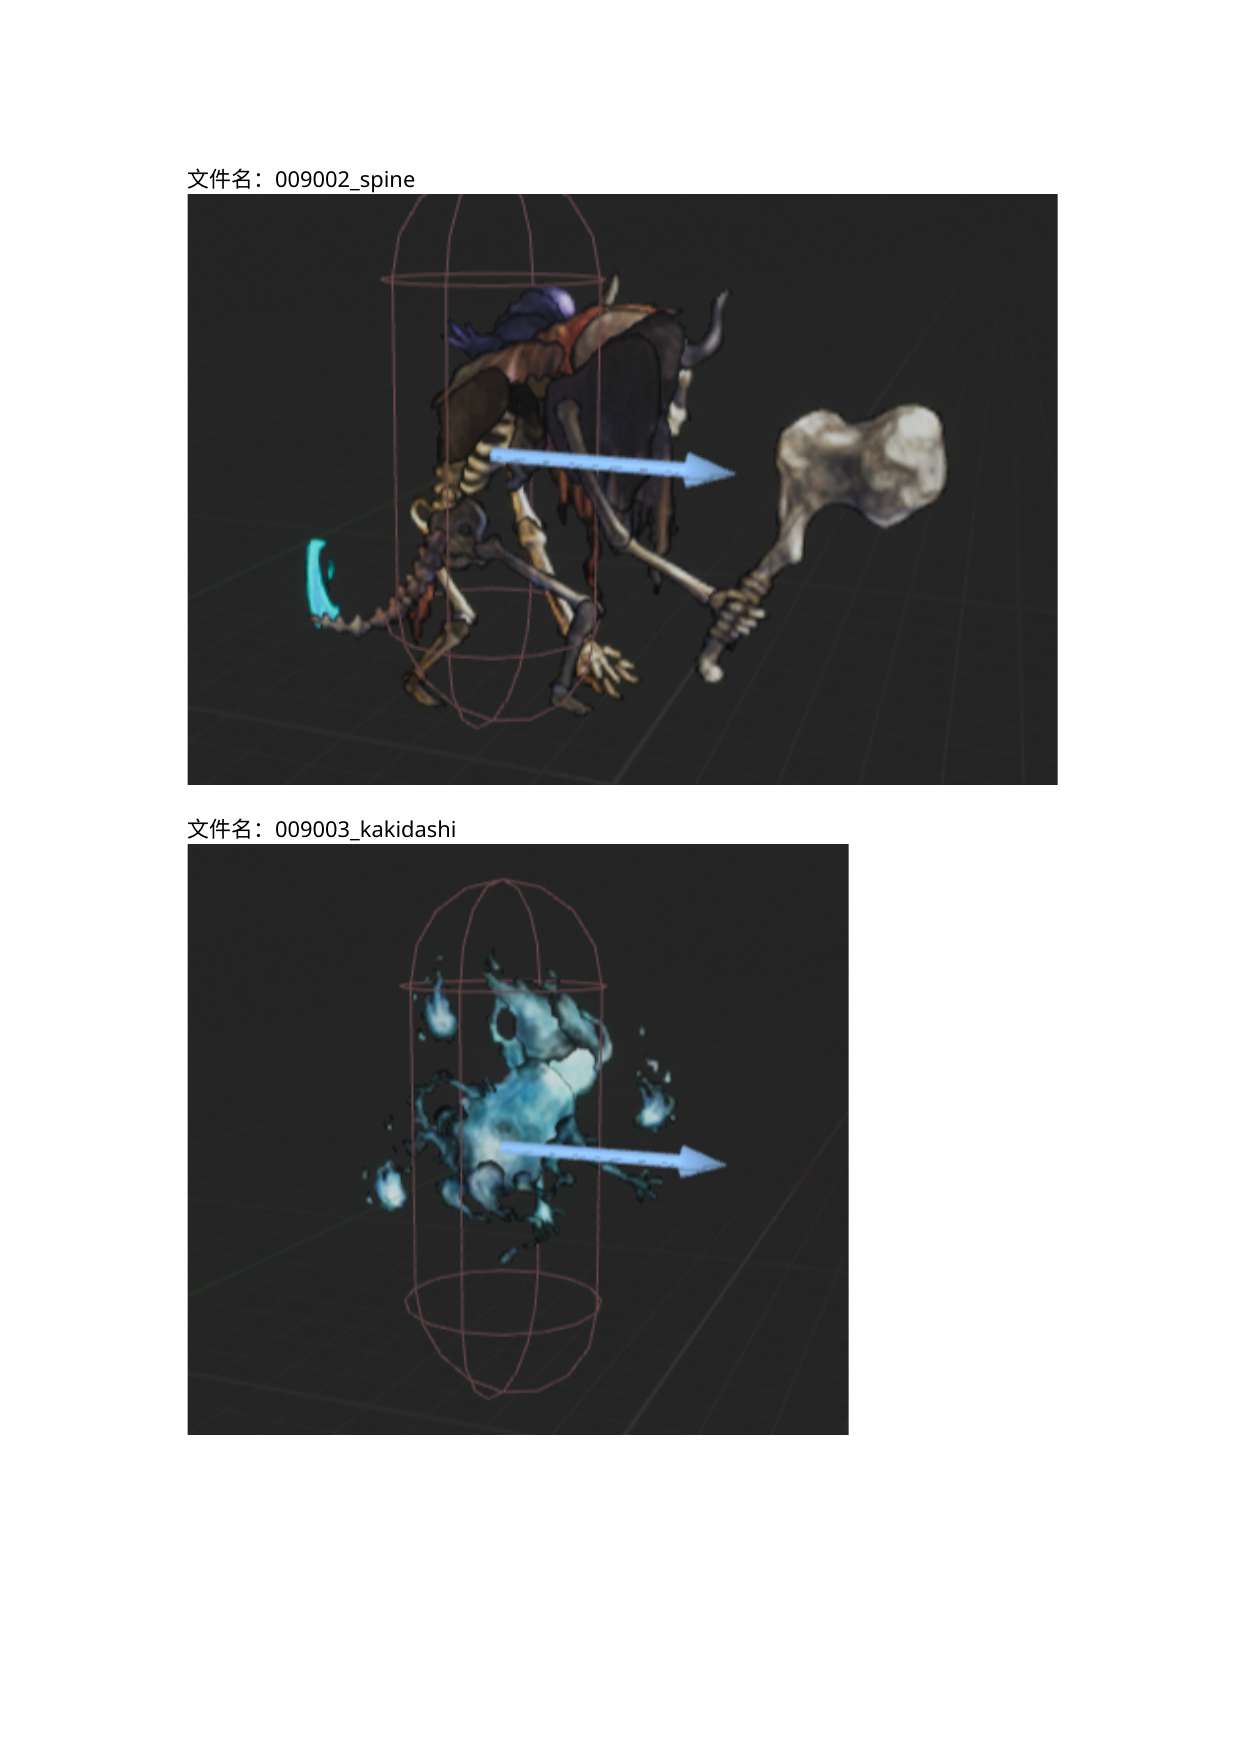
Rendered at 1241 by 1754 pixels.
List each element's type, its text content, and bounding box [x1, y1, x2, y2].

picture [187, 844, 849, 1435]
picture [187, 194, 1058, 785]
text 文件名：009003_kakidashi [187, 812, 1053, 844]
text 文件名：009002_spine [187, 162, 1053, 194]
